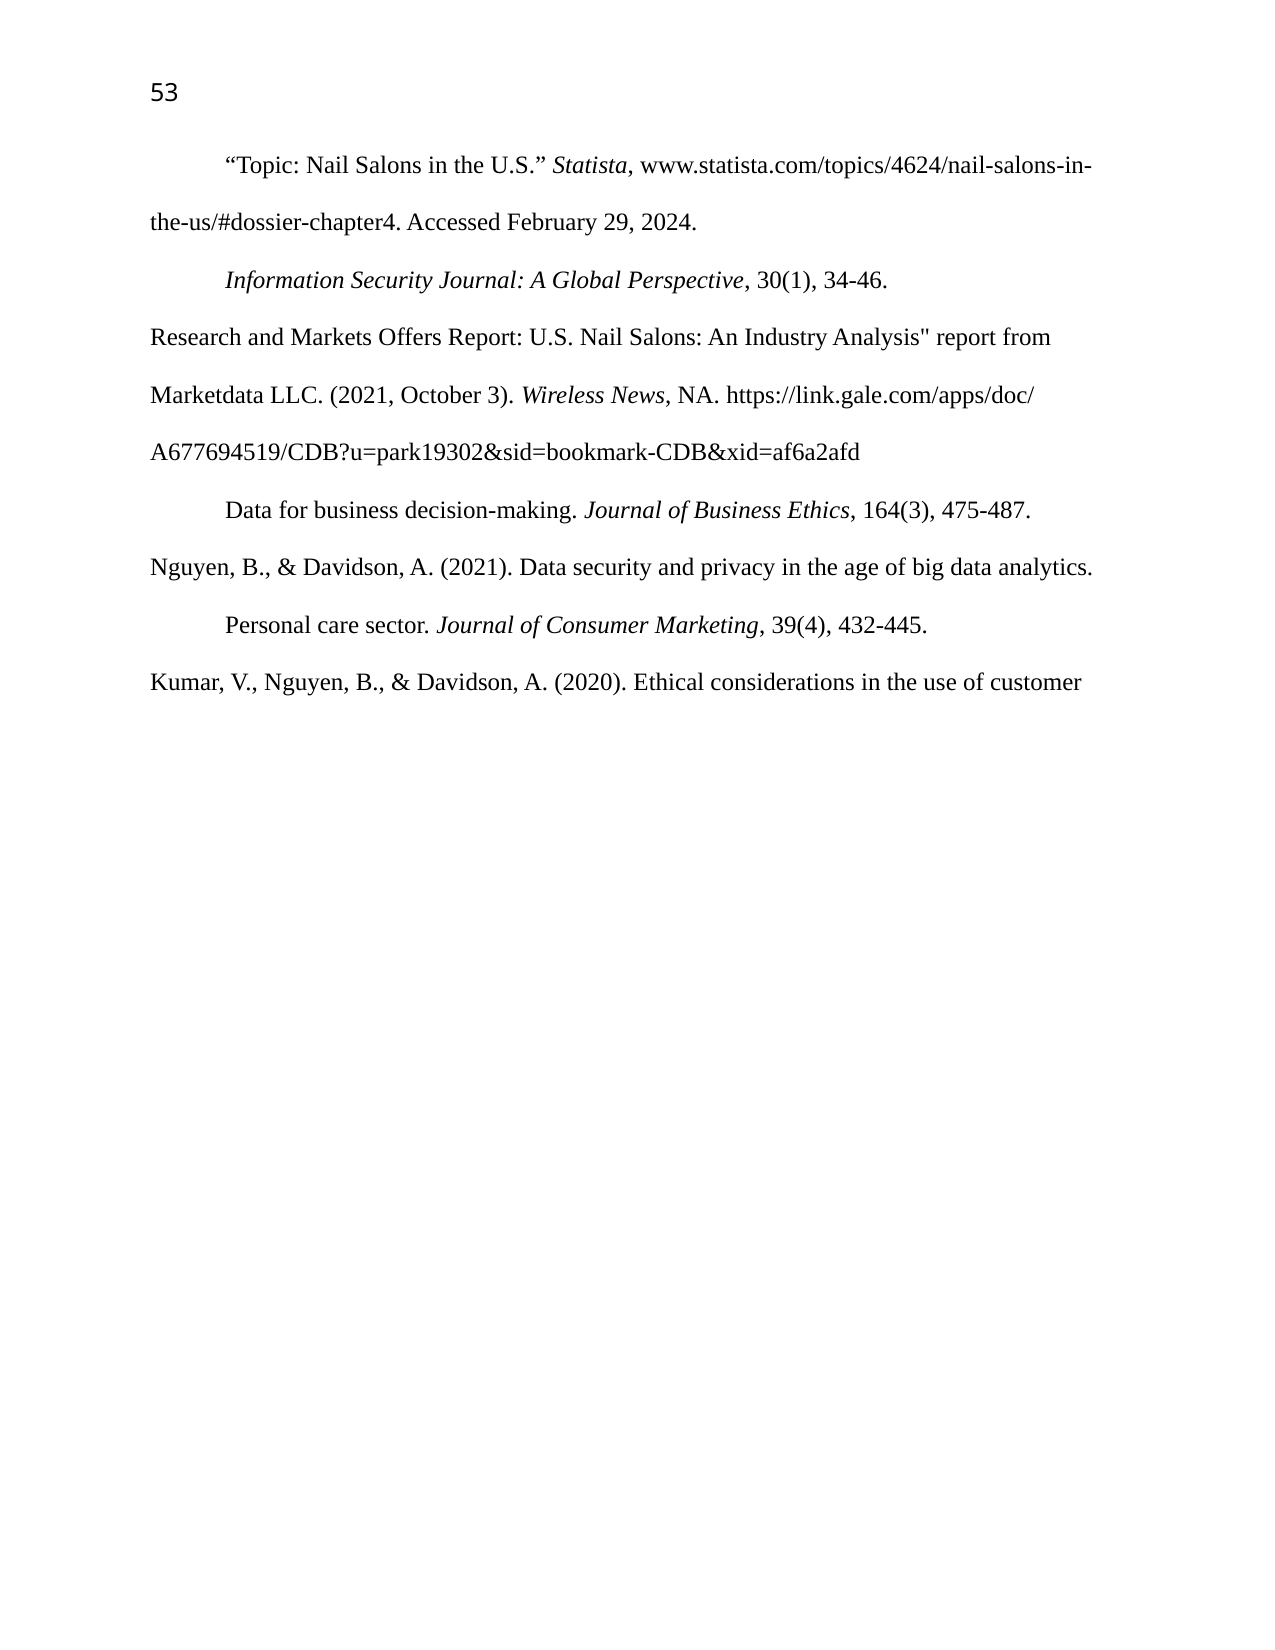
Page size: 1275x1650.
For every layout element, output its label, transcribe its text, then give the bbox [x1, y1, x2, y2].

text “Topic: Nail Salons in the U.S.” Statista, www.statista.com/topics/4624/nail-salons-in-the-us/#dossier-chapter4. Accessed February 29, 2024. [150, 150, 1125, 236]
text Data for business decision-making. Journal of Business Ethics, 164(3), 475-487. [150, 495, 1125, 524]
text Kumar, V., Nguyen, B., & Davidson, A. (2020). Ethical considerations in the use of customer [150, 667, 1125, 696]
text Personal care sector. Journal of Consumer Marketing, 39(4), 432-445. [150, 610, 1125, 639]
text Nguyen, B., & Davidson, A. (2021). Data security and privacy in the age of big data analytics. [150, 552, 1125, 581]
text Research and Markets Offers Report: U.S. Nail Salons: An Industry Analysis" report from Marketdata LLC. (2021, October 3). Wireless News, NA. https://link.gale.com/apps/doc/ A677694519/CDB?u=park19302&sid=bookmark-CDB&xid=af6a2afd [150, 322, 1125, 466]
text Information Security Journal: A Global Perspective, 30(1), 34-46. [150, 265, 1125, 294]
